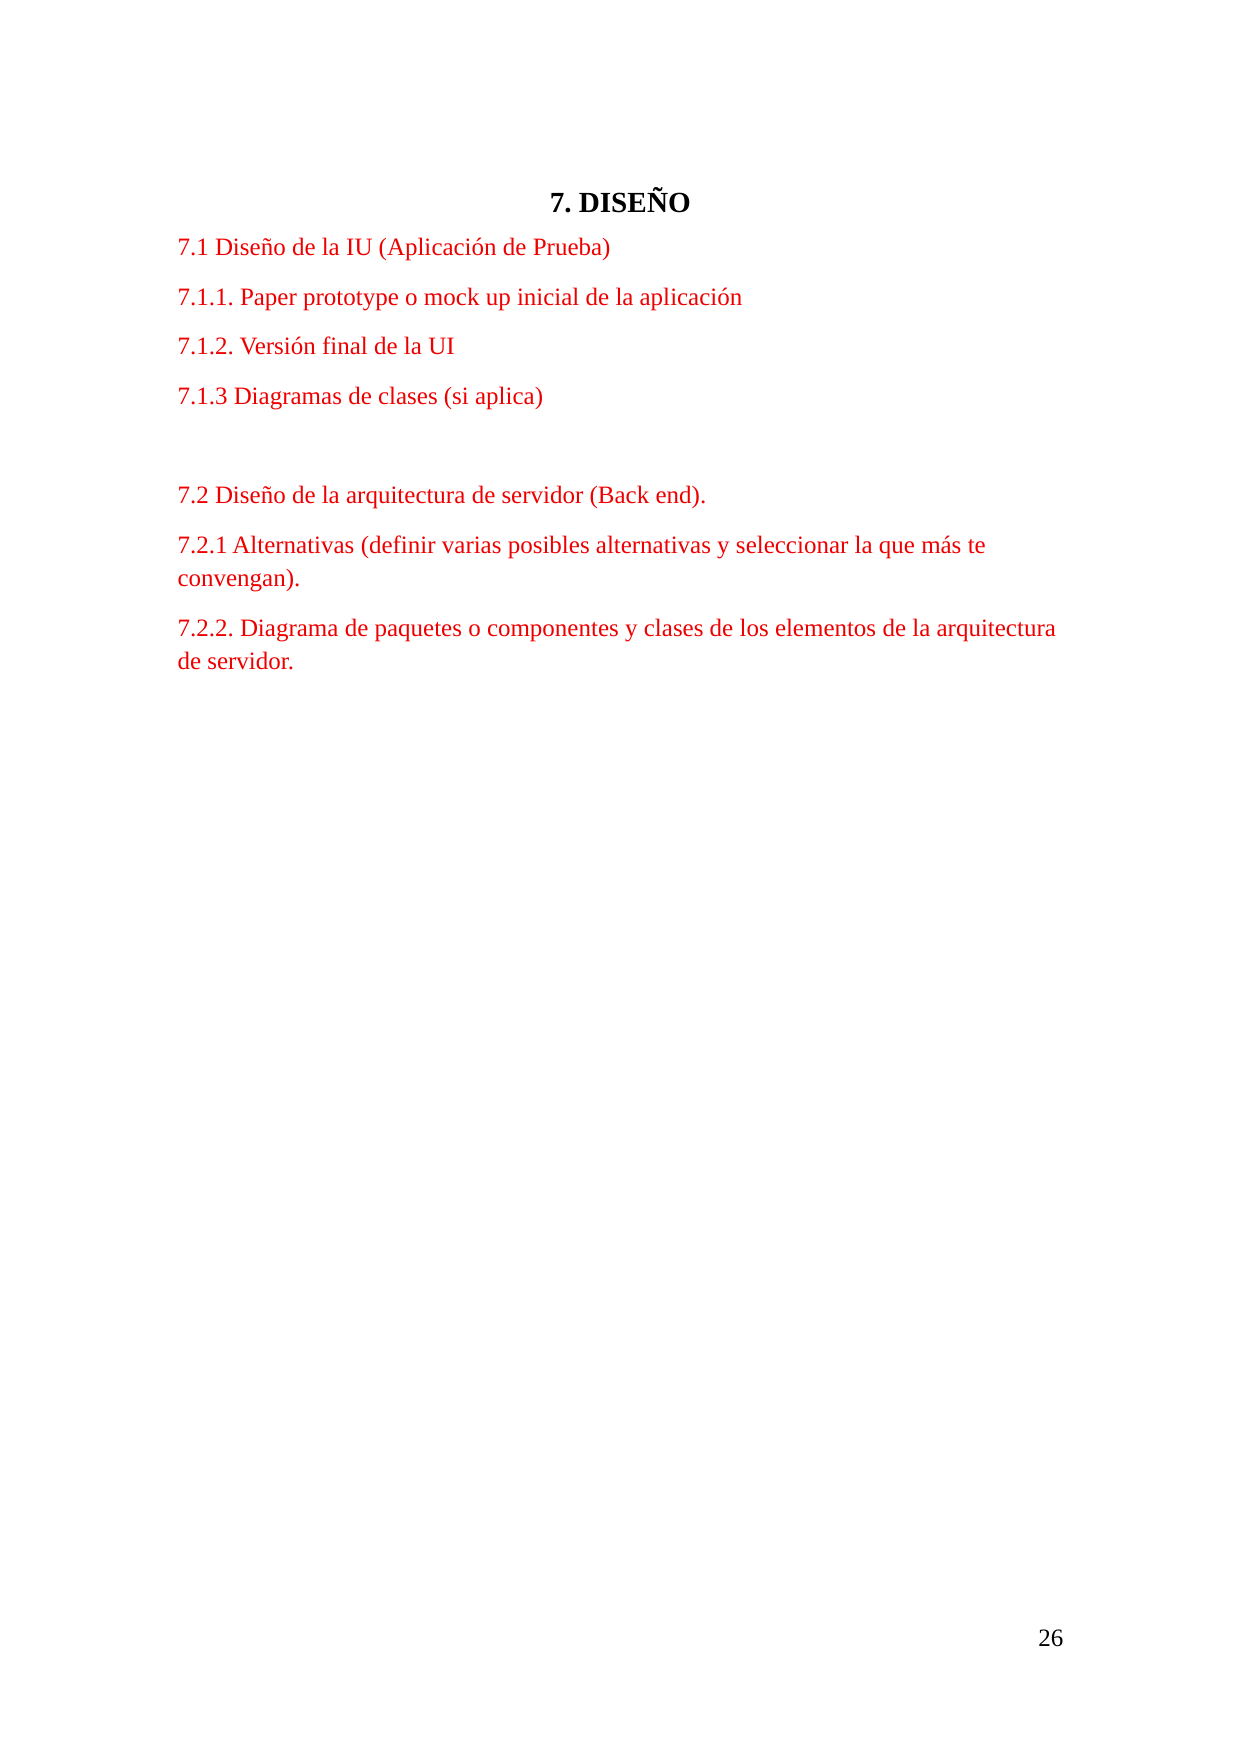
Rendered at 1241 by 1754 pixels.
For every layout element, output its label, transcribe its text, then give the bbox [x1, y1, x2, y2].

text 7.1 Diseño de la IU (Aplicación de Prueba) [177, 232, 1063, 261]
text 7.1.3 Diagramas de clases (si aplica) [177, 381, 1063, 410]
text 7.1.2. Versión final de la UI [177, 331, 1063, 360]
text 7.2 Diseño de la arquitectura de servidor (Back end). [177, 480, 1063, 509]
text 7.2.1 Alternativas (definir varias posibles alternativas y seleccionar la que más te convengan). [177, 530, 1063, 592]
text 7.1.1. Paper prototype o mock up inicial de la aplicación [177, 282, 1063, 310]
text 7.2.2. Diagrama de paquetes o componentes y clases de los elementos de la arquitectura de servidor. [177, 613, 1063, 674]
subtitle 7. DISEÑO [177, 185, 1063, 219]
